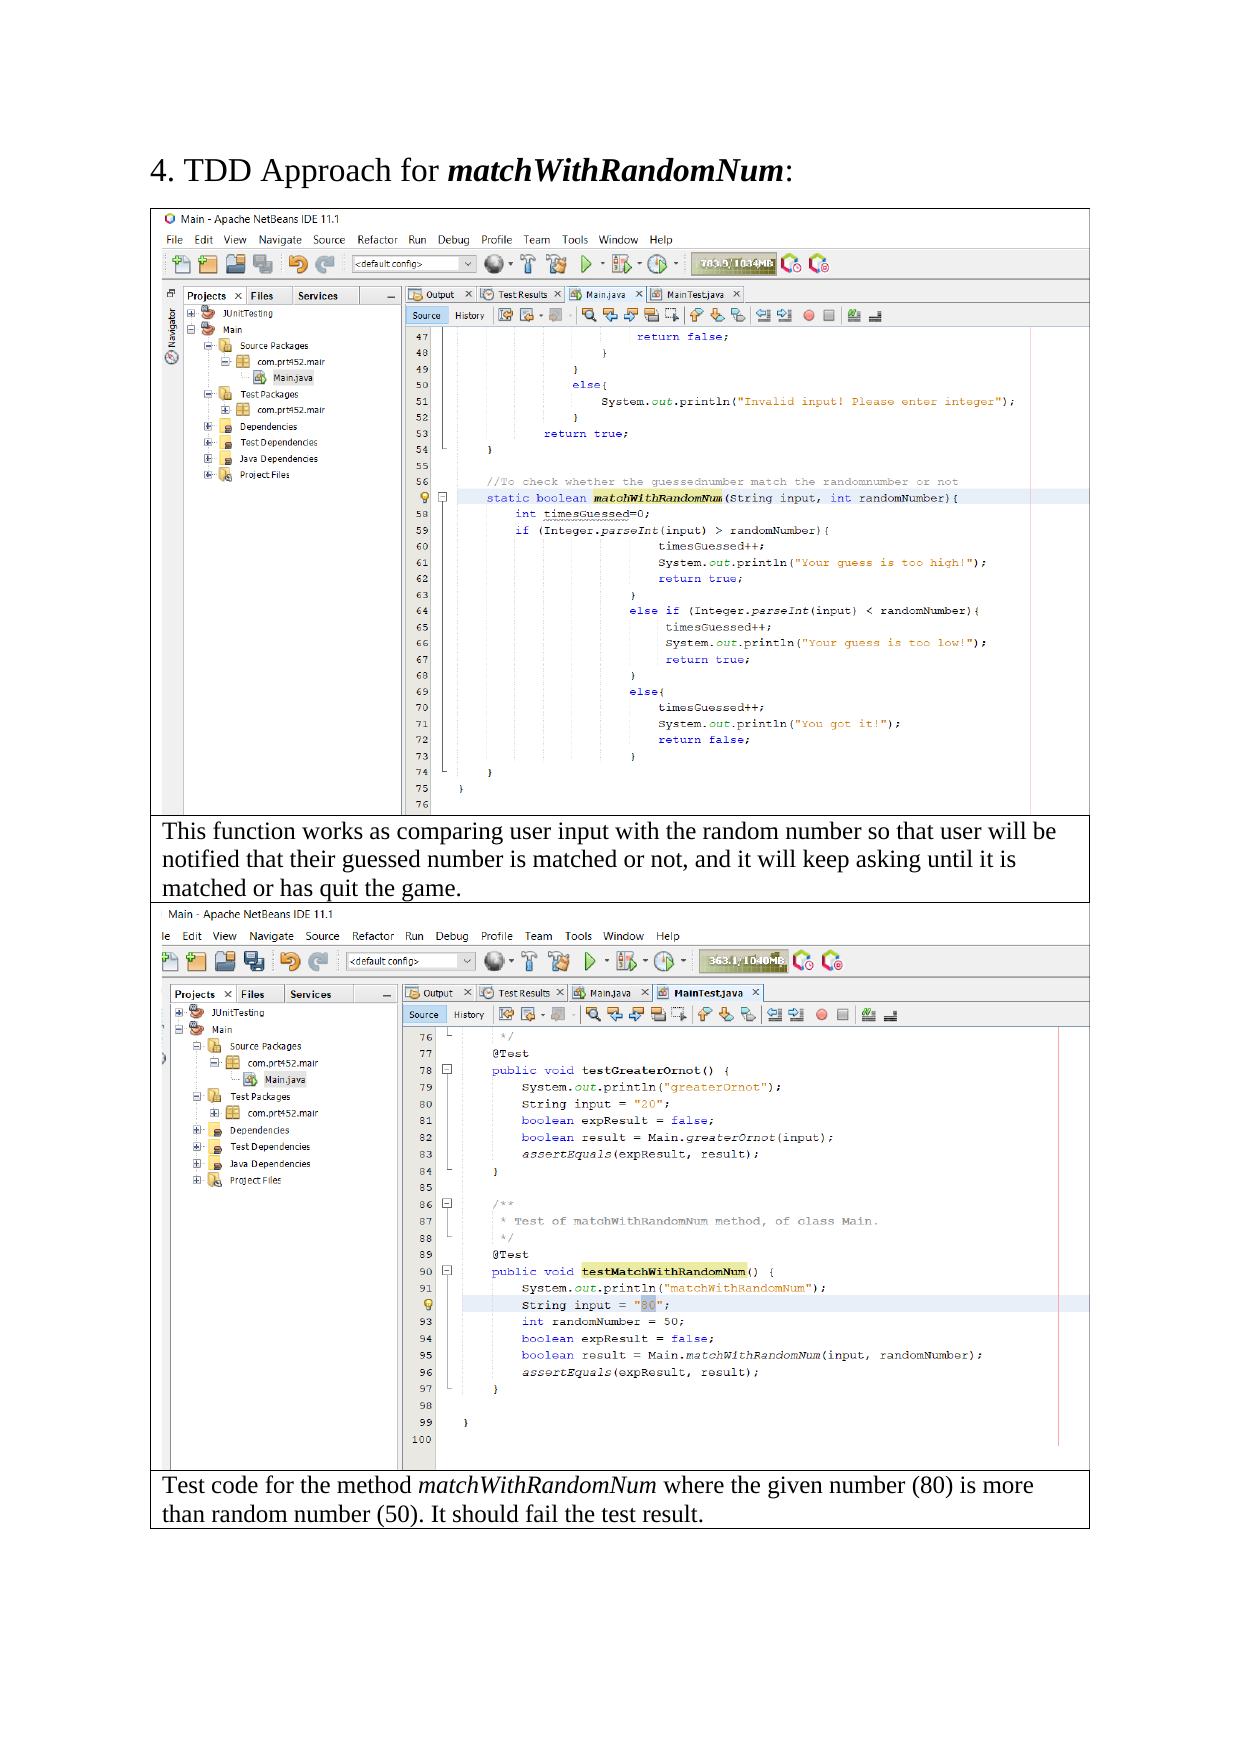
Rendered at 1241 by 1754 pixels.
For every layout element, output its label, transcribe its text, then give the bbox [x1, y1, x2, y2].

picture [161, 209, 1090, 815]
table_cell [151, 903, 161, 1469]
picture [161, 903, 1090, 1470]
table_header [151, 209, 161, 815]
text 4. TDD Approach for matchWithRandomNum: [150, 150, 1090, 188]
table_cell Test code for the method matchWithRandomNum where the given number (80) is more than random number (50). It should fail the test result. [151, 1471, 1089, 1528]
table_cell This function works as comparing user input with the random number so that user will be notified that their guessed number is matched or not, and it will keep asking until it is matched or has quit the game. [151, 816, 1089, 902]
